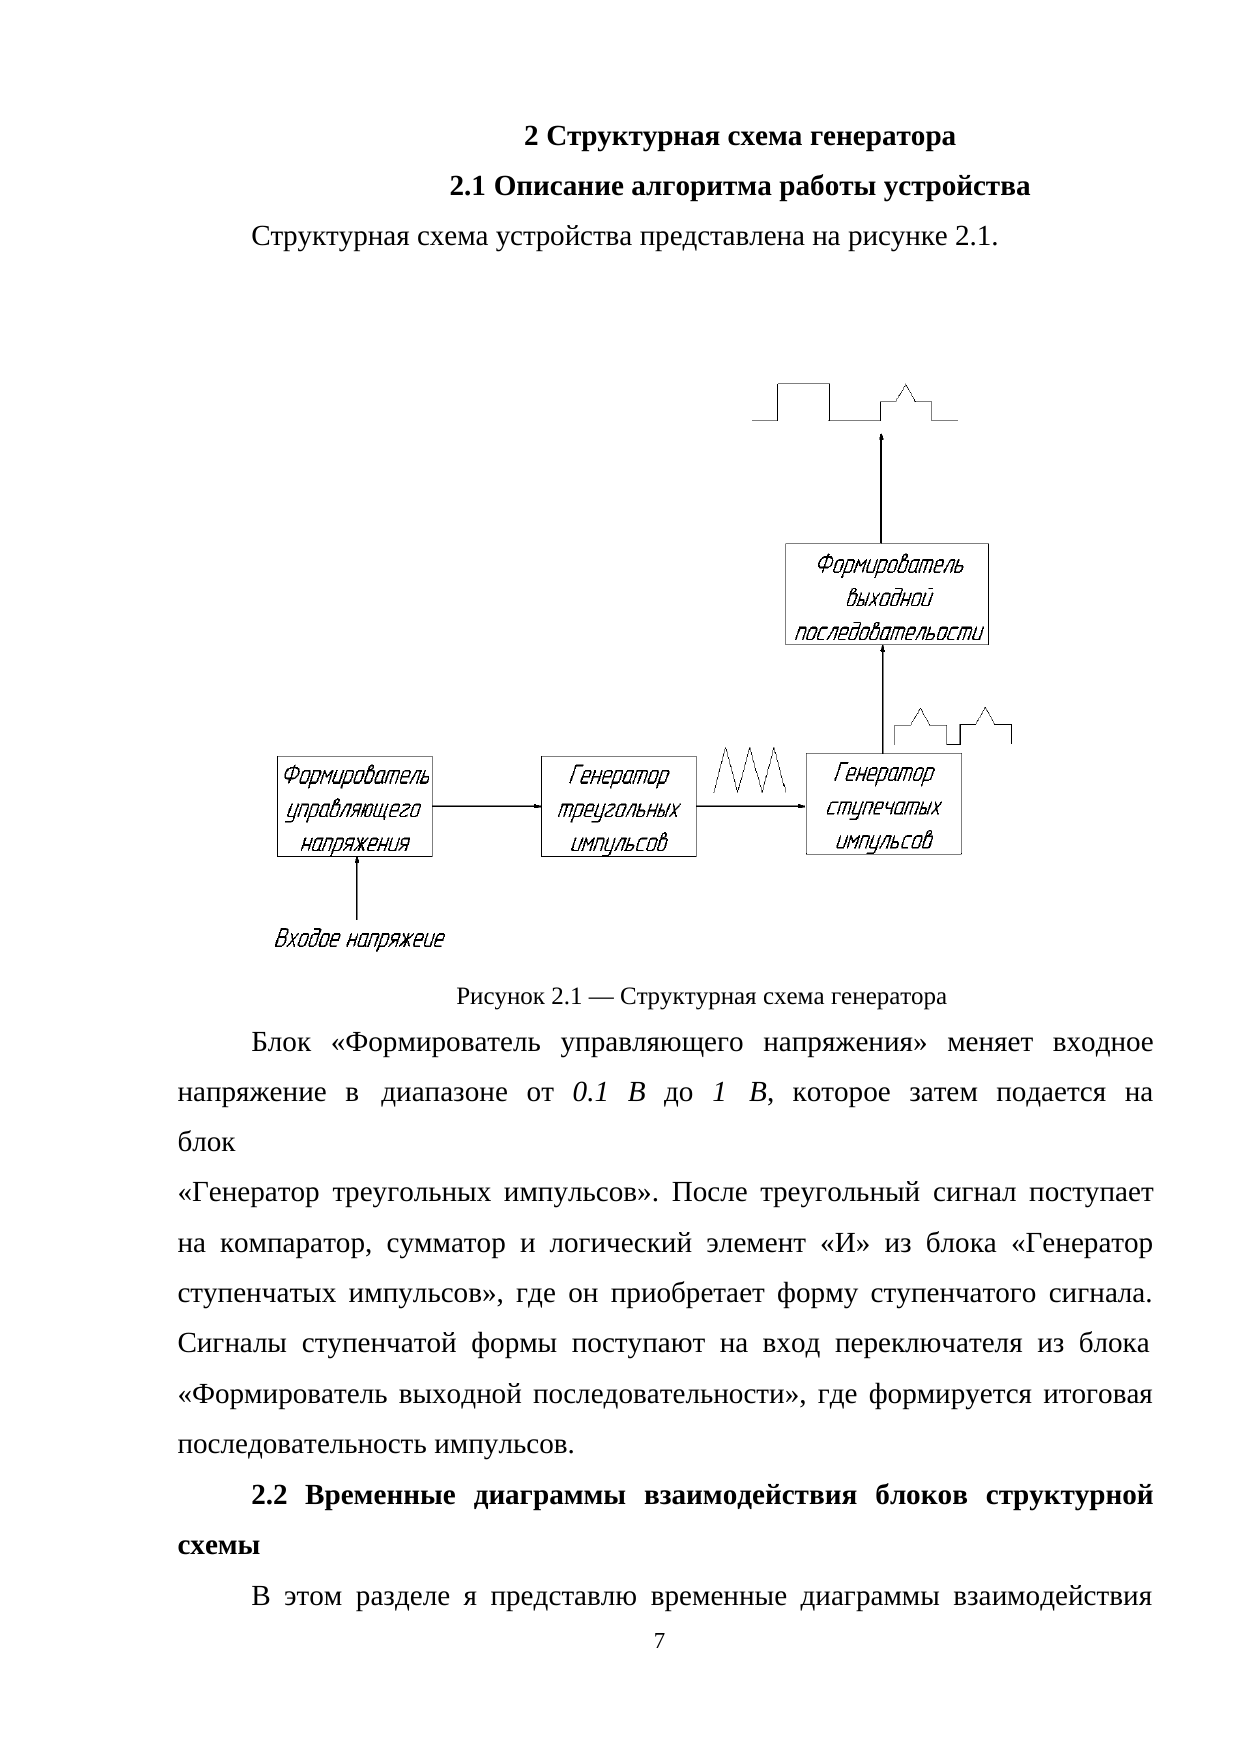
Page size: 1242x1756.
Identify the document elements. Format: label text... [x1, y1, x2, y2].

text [177, 1578, 1153, 1611]
subtitle Описание алгоритма работы устройства [251, 168, 1229, 202]
text Блок «Формирователь управляющего напряжения» меняет входное напряжение в диапазоне от 0.1 В до 1 В, которое затем подается на блок [177, 1024, 1154, 1158]
text «Формирователь выходной последовательности», где формируется итоговая последовательность импульсов. [177, 1376, 1153, 1460]
text «Генератор треугольных импульсов». После треугольный сигнал поступает на компаратор, сумматор и логический элемент «И» из блока «Генератор ступенчатых импульсов», где он приобретает форму ступенчатого сигнала. Сигналы ступенчатой формы поступают на вход переключателя из блока [177, 1174, 1154, 1359]
text Рисунок 2.1 — Структурная схема генератора [456, 981, 1229, 1009]
subtitle Структурная схема генератора [251, 118, 1229, 151]
text Структурная схема устройства представлена на рисунке 2.1. [251, 218, 1229, 251]
picture [218, 300, 1075, 969]
subtitle Временные диаграммы взаимодействия блоков структурной схемы [177, 1477, 1154, 1561]
